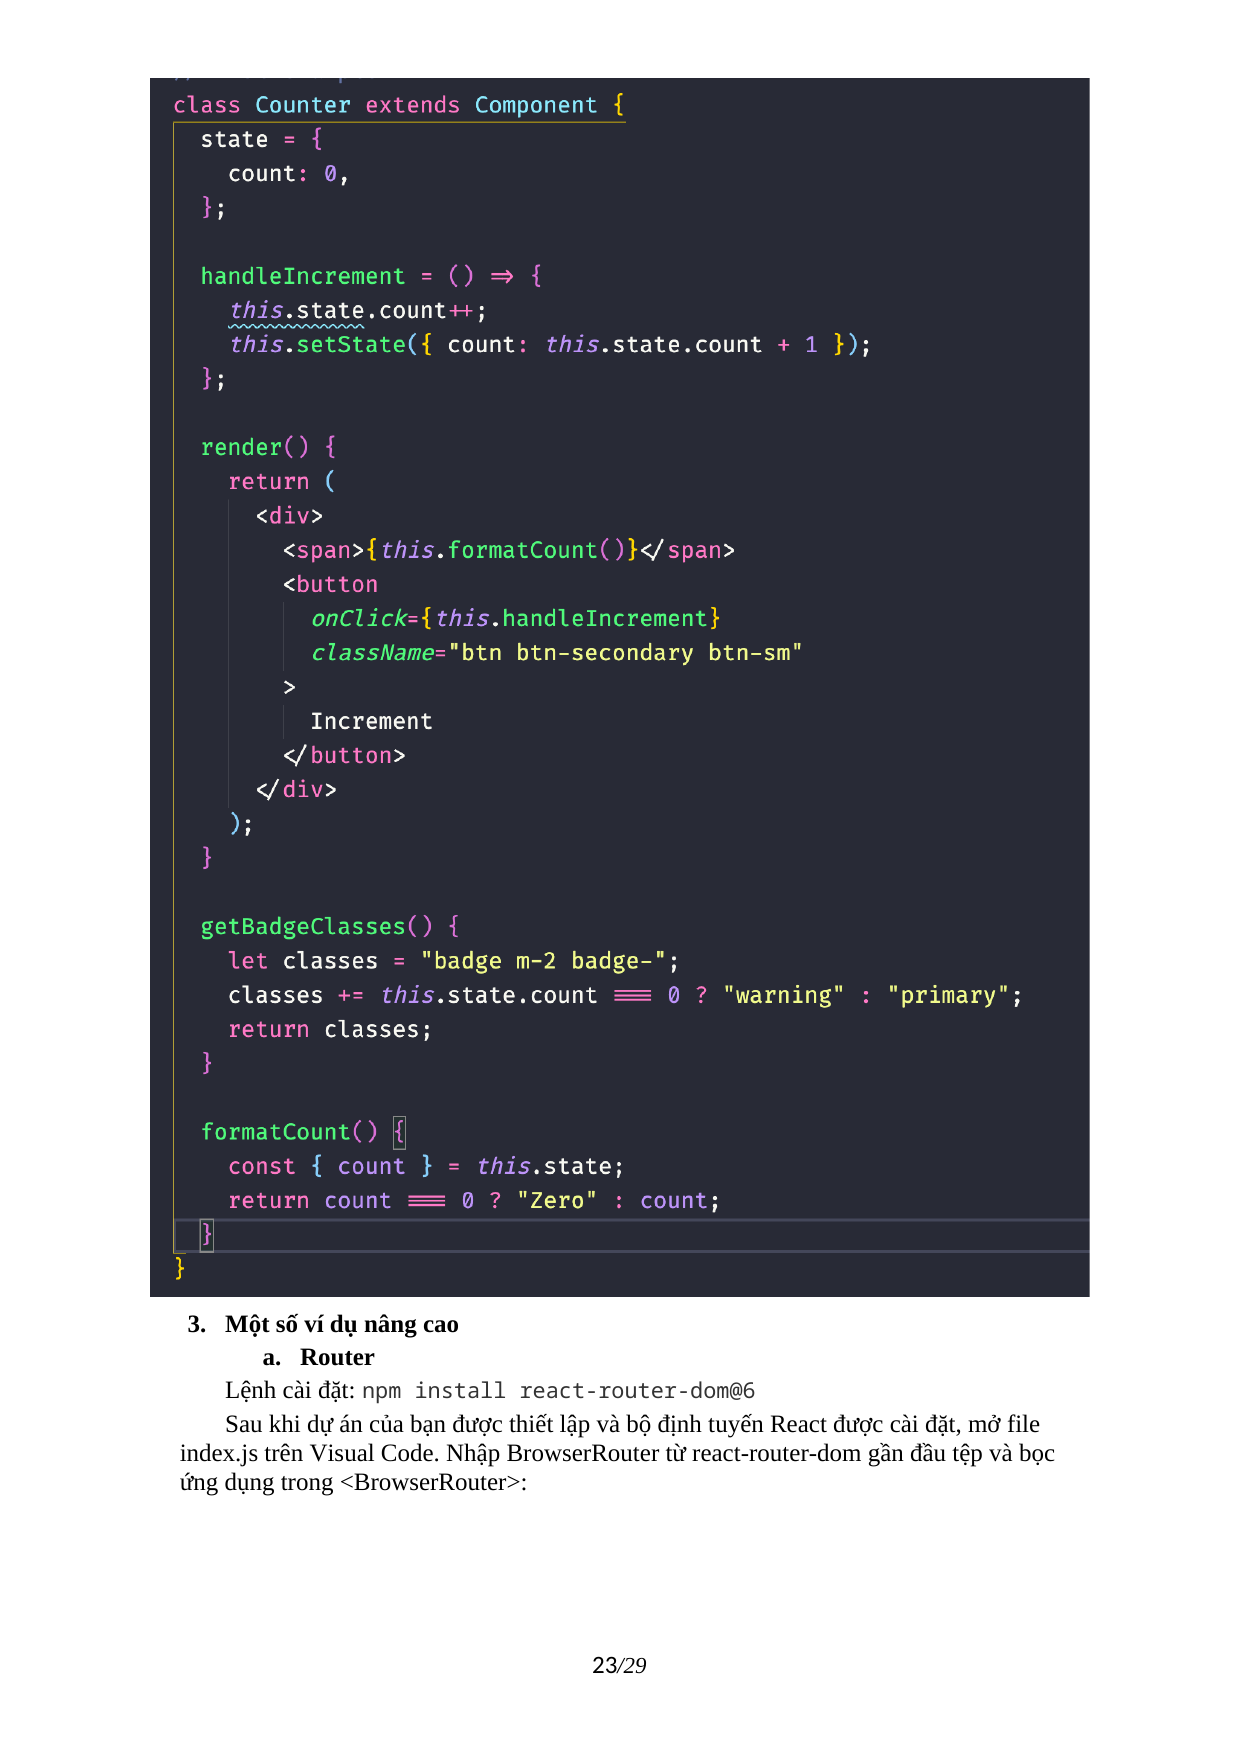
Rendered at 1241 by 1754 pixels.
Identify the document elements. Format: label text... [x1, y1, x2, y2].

picture [150, 78, 1090, 1297]
subtitle Một số ví dụ nâng cao [187, 1309, 1090, 1338]
text Lệnh cài đặt: npm install react-router-dom@6 [225, 1375, 1090, 1405]
text Sau khi dự án của bạn được thiết lập và bộ định tuyến React được cài đặt, mở file index.js trên Visual Code. Nhập BrowserRouter từ react-router-dom gần đầu tệp và bọc ứng dụng trong <BrowserRouter>: [179, 1409, 1090, 1496]
subtitle Router [262, 1342, 1090, 1371]
